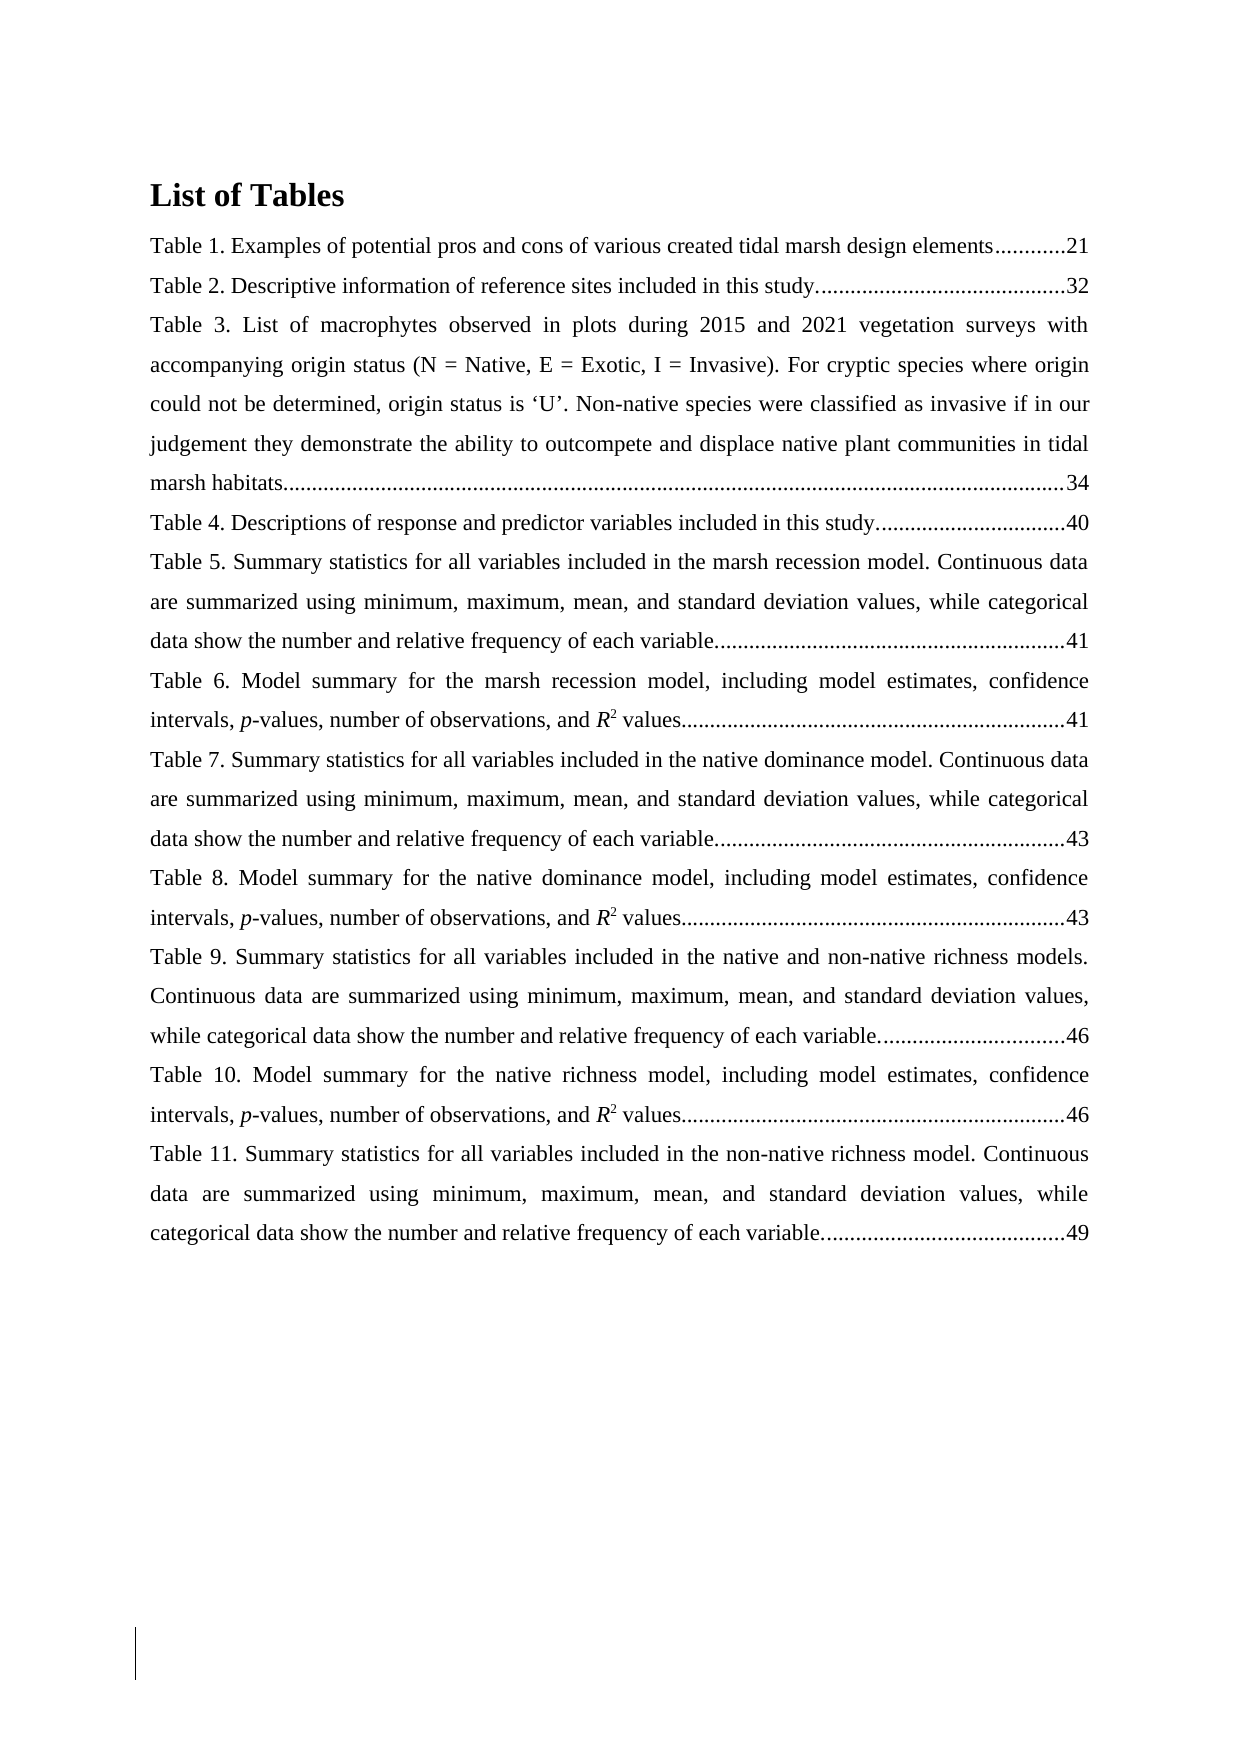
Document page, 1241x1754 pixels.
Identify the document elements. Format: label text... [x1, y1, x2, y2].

text Table 11. Summary statistics for all variables included in the non-native richness model. Continuous data are summarized using minimum, maximum, mean, and standard deviation values, while categorical data show the number and relative frequency of each variable. 49 [150, 1141, 1090, 1246]
text Table 3. List of macrophytes observed in plots during 2015 and 2021 vegetation surveys with accompanying origin status (N = Native, E = Exotic, I = Invasive). For cryptic species where origin could not be determined, origin status is ‘U’. Non-native species were classified as invasive if in our judgement they demonstrate the ability to outcompete and displace native plant communities in tidal marsh habitats. 34 [150, 311, 1090, 496]
subtitle List of Tables [150, 175, 1090, 213]
text Table 7. Summary statistics for all variables included in the native dominance model. Continuous data are summarized using minimum, maximum, mean, and standard deviation values, while categorical data show the number and relative frequency of each variable. 43 [150, 746, 1090, 851]
text Table 1. Examples of potential pros and cons of various created tidal marsh design elements 21 [150, 232, 1090, 259]
text Table 2. Descriptive information of reference sites included in this study. 32 [150, 272, 1090, 298]
text Table 4. Descriptions of response and predictor variables included in this study. 40 [150, 509, 1090, 535]
text Table 6. Model summary for the marsh recession model, including model estimates, confidence intervals, p-values, number of observations, and R2 values. 41 [150, 667, 1090, 733]
text Table 9. Summary statistics for all variables included in the native and non-native richness models. Continuous data are summarized using minimum, maximum, mean, and standard deviation values, while categorical data show the number and relative frequency of each variable. 46 [150, 943, 1090, 1048]
text Table 10. Model summary for the native richness model, including model estimates, confidence intervals, p-values, number of observations, and R2 values. 46 [150, 1062, 1090, 1127]
text Table 8. Model summary for the native dominance model, including model estimates, confidence intervals, p-values, number of observations, and R2 values. 43 [150, 864, 1090, 930]
text Table 5. Summary statistics for all variables included in the marsh recession model. Continuous data are summarized using minimum, maximum, mean, and standard deviation values, while categorical data show the number and relative frequency of each variable. 41 [150, 548, 1090, 654]
